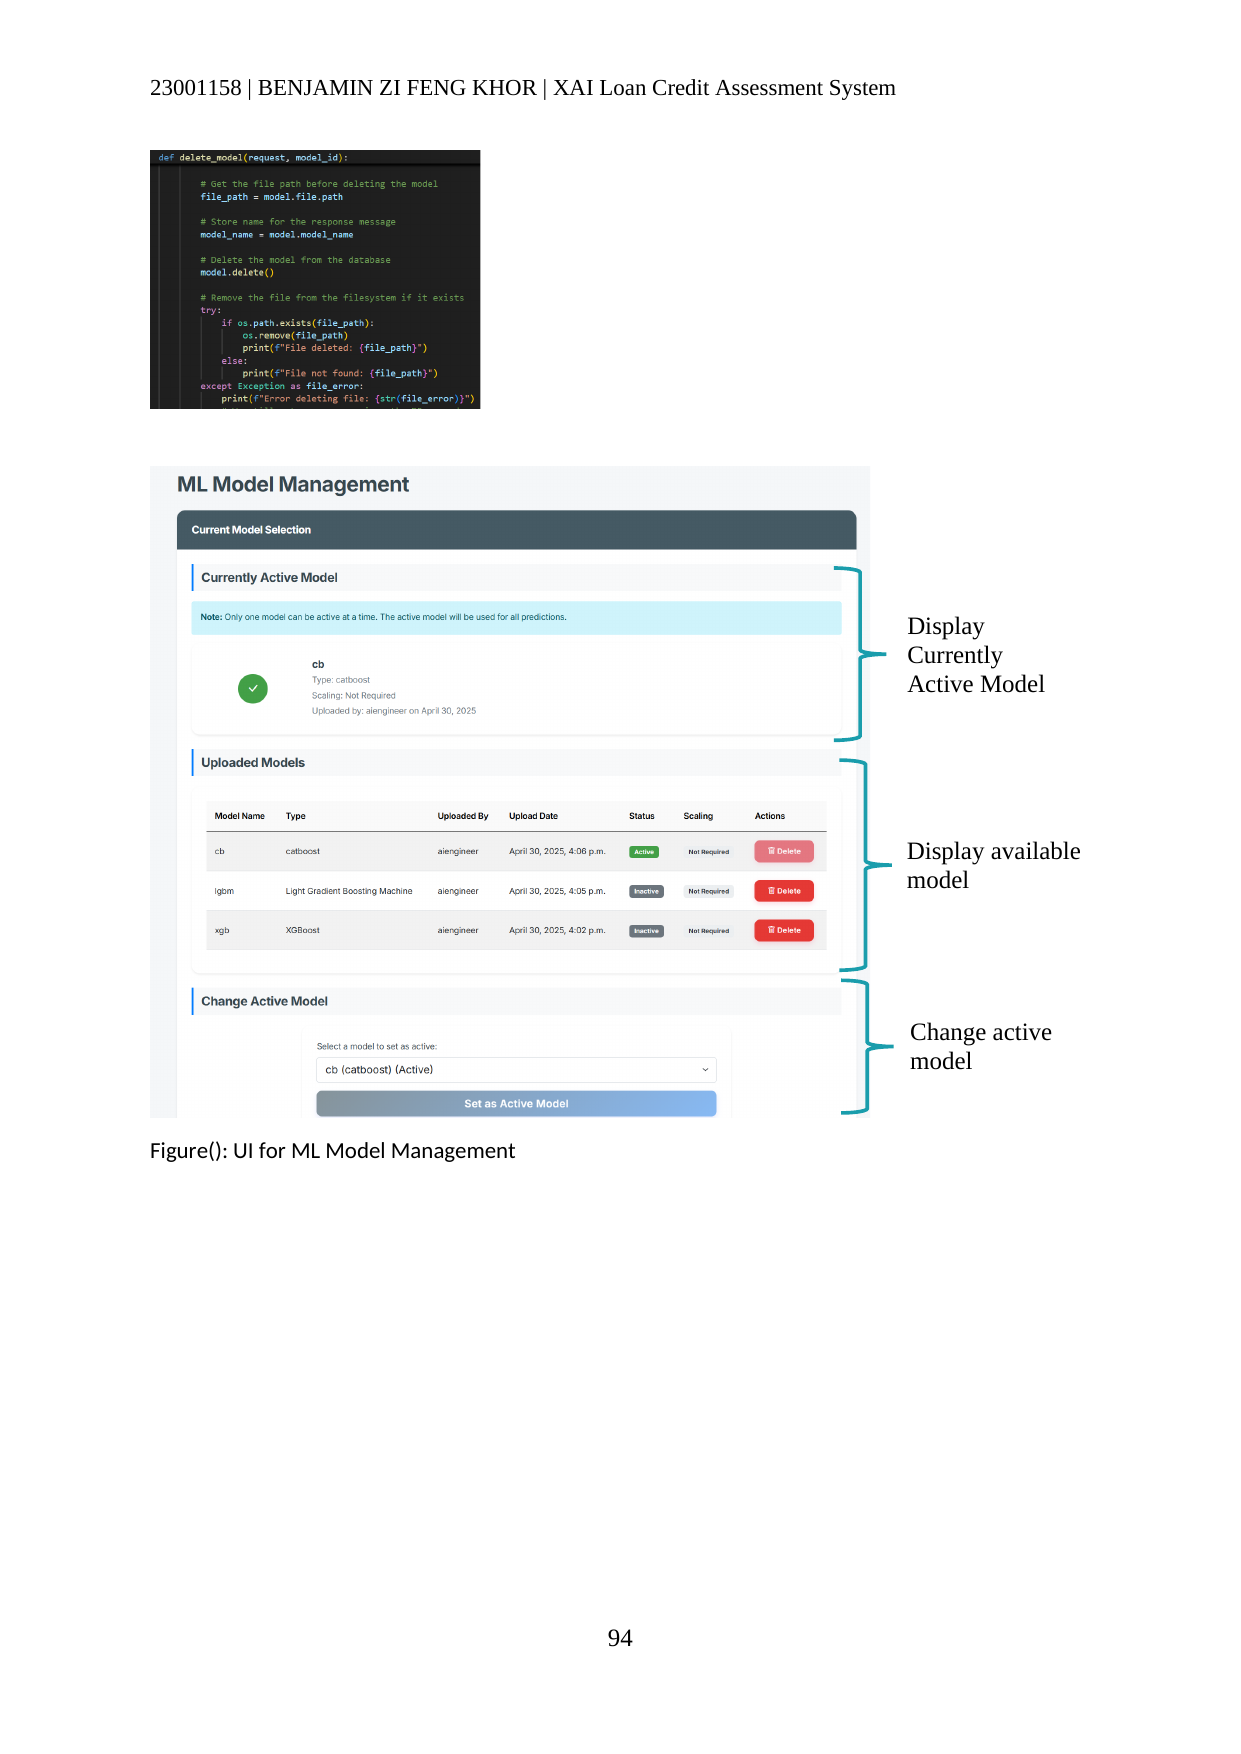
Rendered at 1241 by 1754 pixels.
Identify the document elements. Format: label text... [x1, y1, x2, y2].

picture [150, 466, 871, 1118]
text Figure(): UI for ML Model Management [150, 1137, 1090, 1164]
picture [150, 150, 481, 409]
